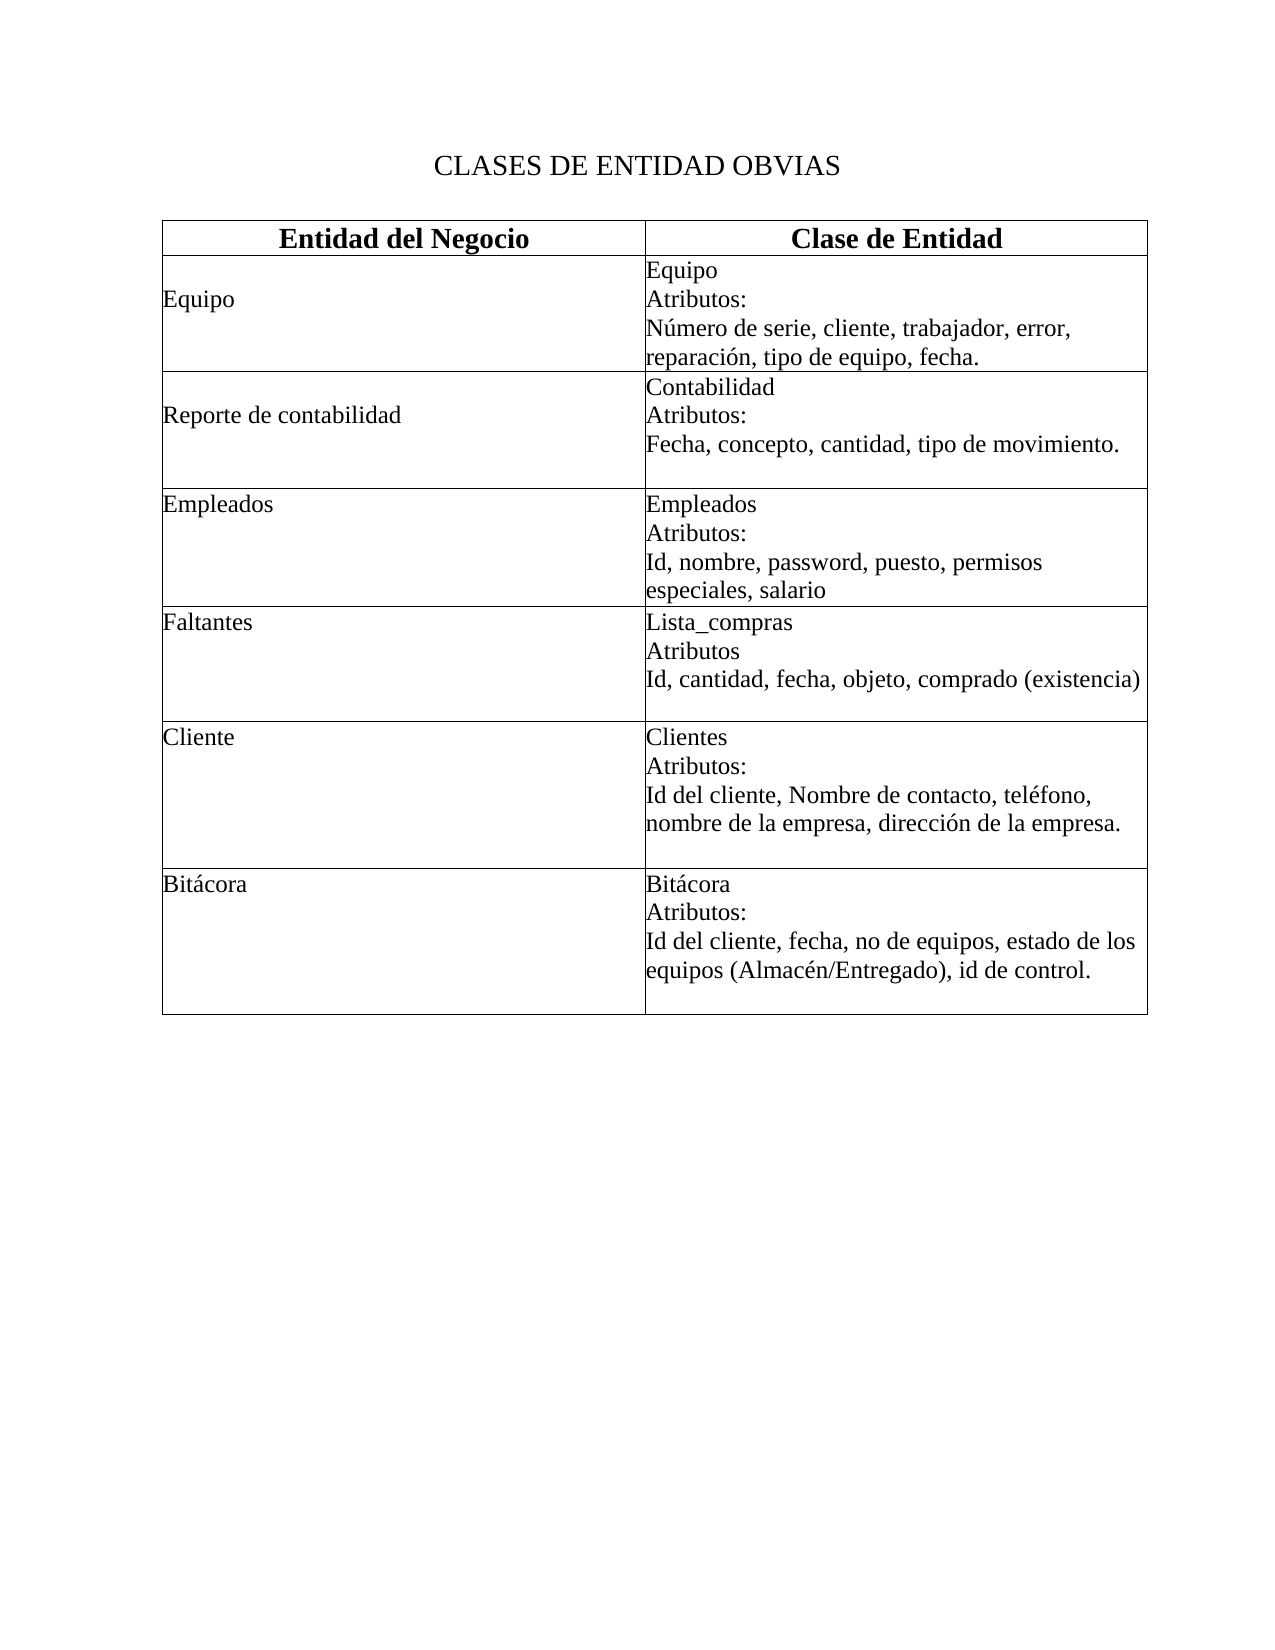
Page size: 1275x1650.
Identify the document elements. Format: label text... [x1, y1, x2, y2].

table_cell Bitácora Atributos: Id del cliente, fecha, no de equipos, estado de los equipos (Almacén/Entregado), id de control. [646, 869, 1147, 1014]
table_cell Reporte de contabilidad [163, 372, 645, 488]
table_cell Equipo Atributos: Número de serie, cliente, trabajador, error, reparación, tipo de equipo, fecha. [646, 256, 1147, 371]
table_cell Bitácora [163, 869, 645, 1014]
table_cell Cliente [163, 722, 645, 868]
table_cell Lista_compras Atributos Id, cantidad, fecha, objeto, comprado (existencia) [646, 607, 1147, 721]
table_cell Empleados Atributos: Id, nombre, password, puesto, permisos especiales, salario [646, 489, 1147, 606]
table_cell Equipo [163, 256, 645, 371]
table_cell Clientes Atributos: Id del cliente, Nombre de contacto, teléfono, nombre de la empresa, dirección de la empresa. [646, 722, 1147, 868]
table_header Entidad del Negocio [163, 221, 645, 254]
text CLASES DE ENTIDAD OBVIAS [177, 148, 1098, 181]
table_cell Faltantes [163, 607, 645, 721]
table_header Clase de Entidad [646, 221, 1147, 254]
table_cell Contabilidad Atributos: Fecha, concepto, cantidad, tipo de movimiento. [646, 372, 1147, 488]
table_cell Empleados [163, 489, 645, 606]
